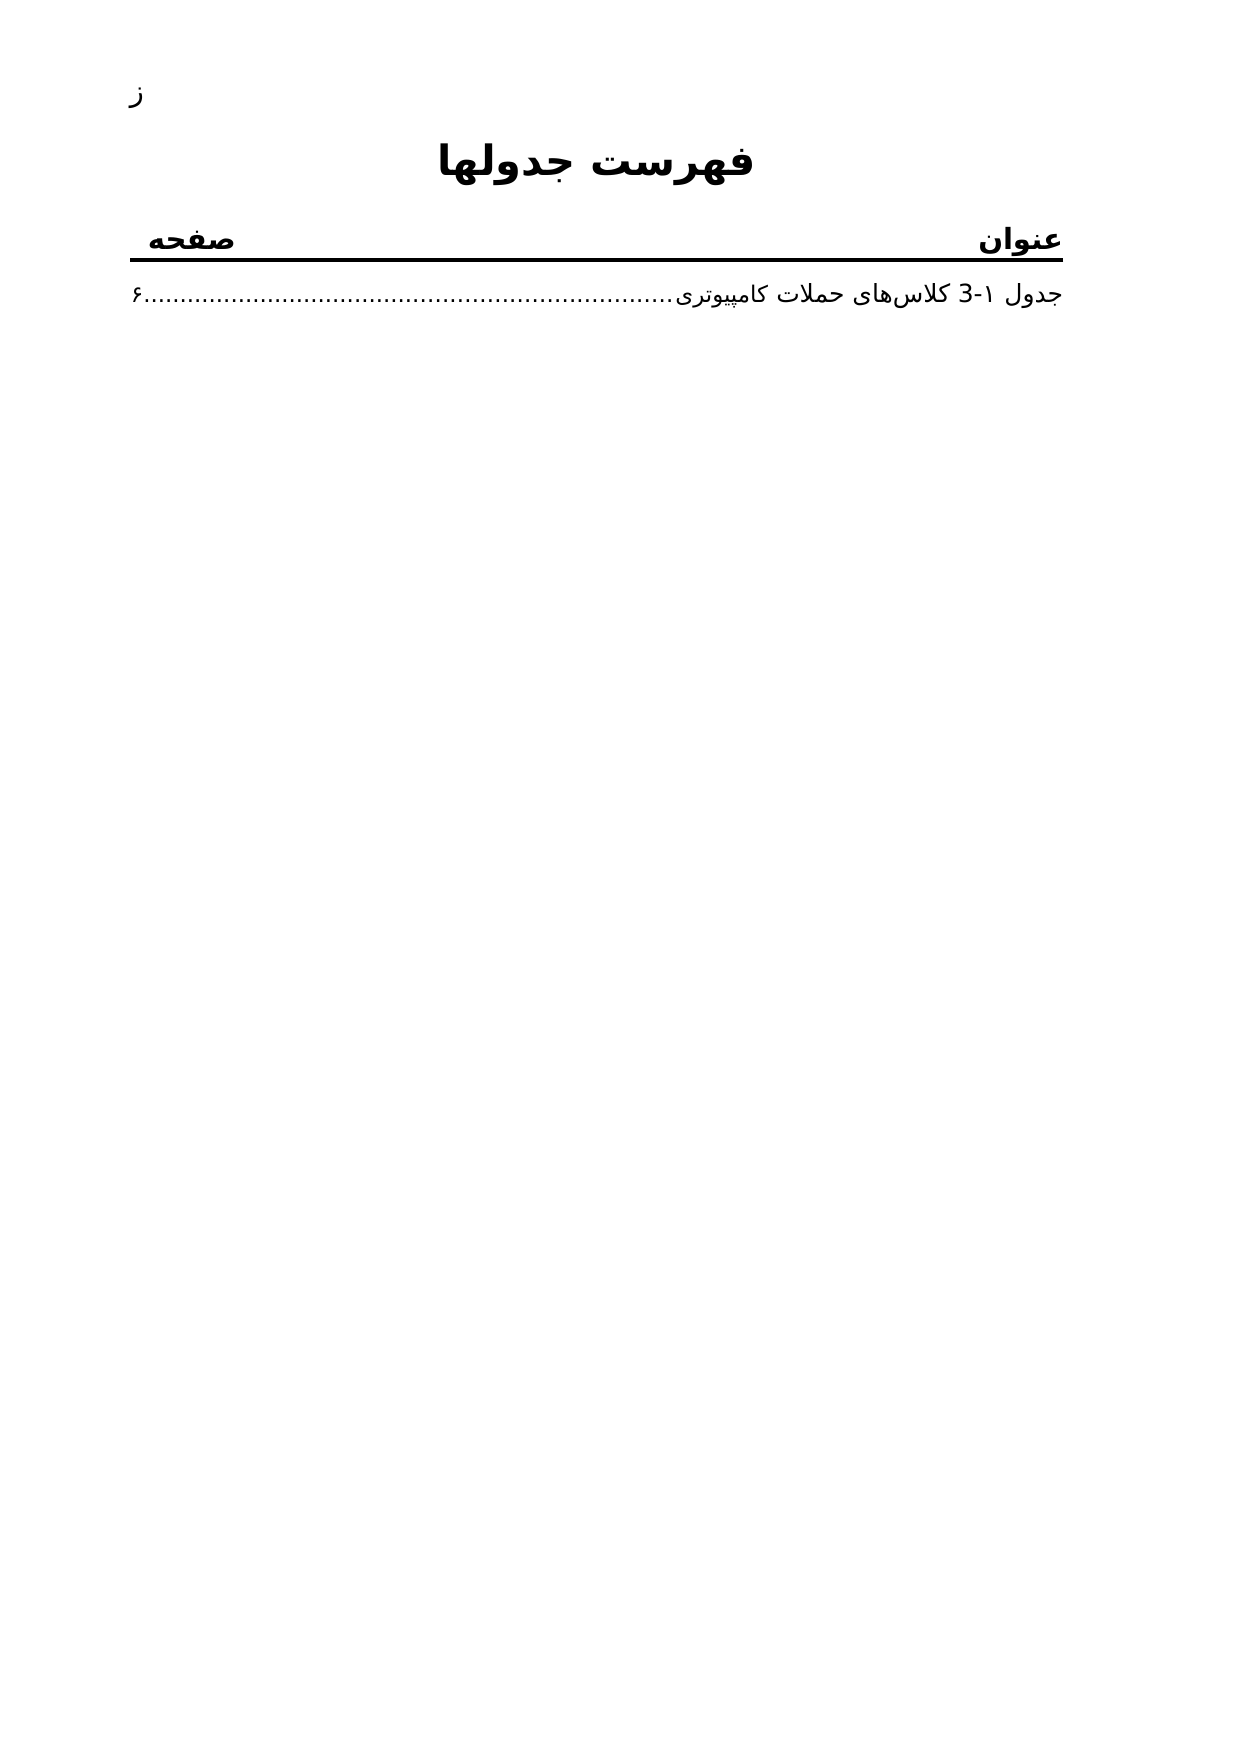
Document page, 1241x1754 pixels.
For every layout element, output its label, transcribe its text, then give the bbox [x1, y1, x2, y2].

subtitle فهرست جدول‏ها [130, 137, 1063, 186]
text عنوان صفحه [130, 222, 1063, 258]
text جدول ‏3-۱ کلاس‌های حملات کامپیوتری ۶ [130, 279, 1063, 308]
